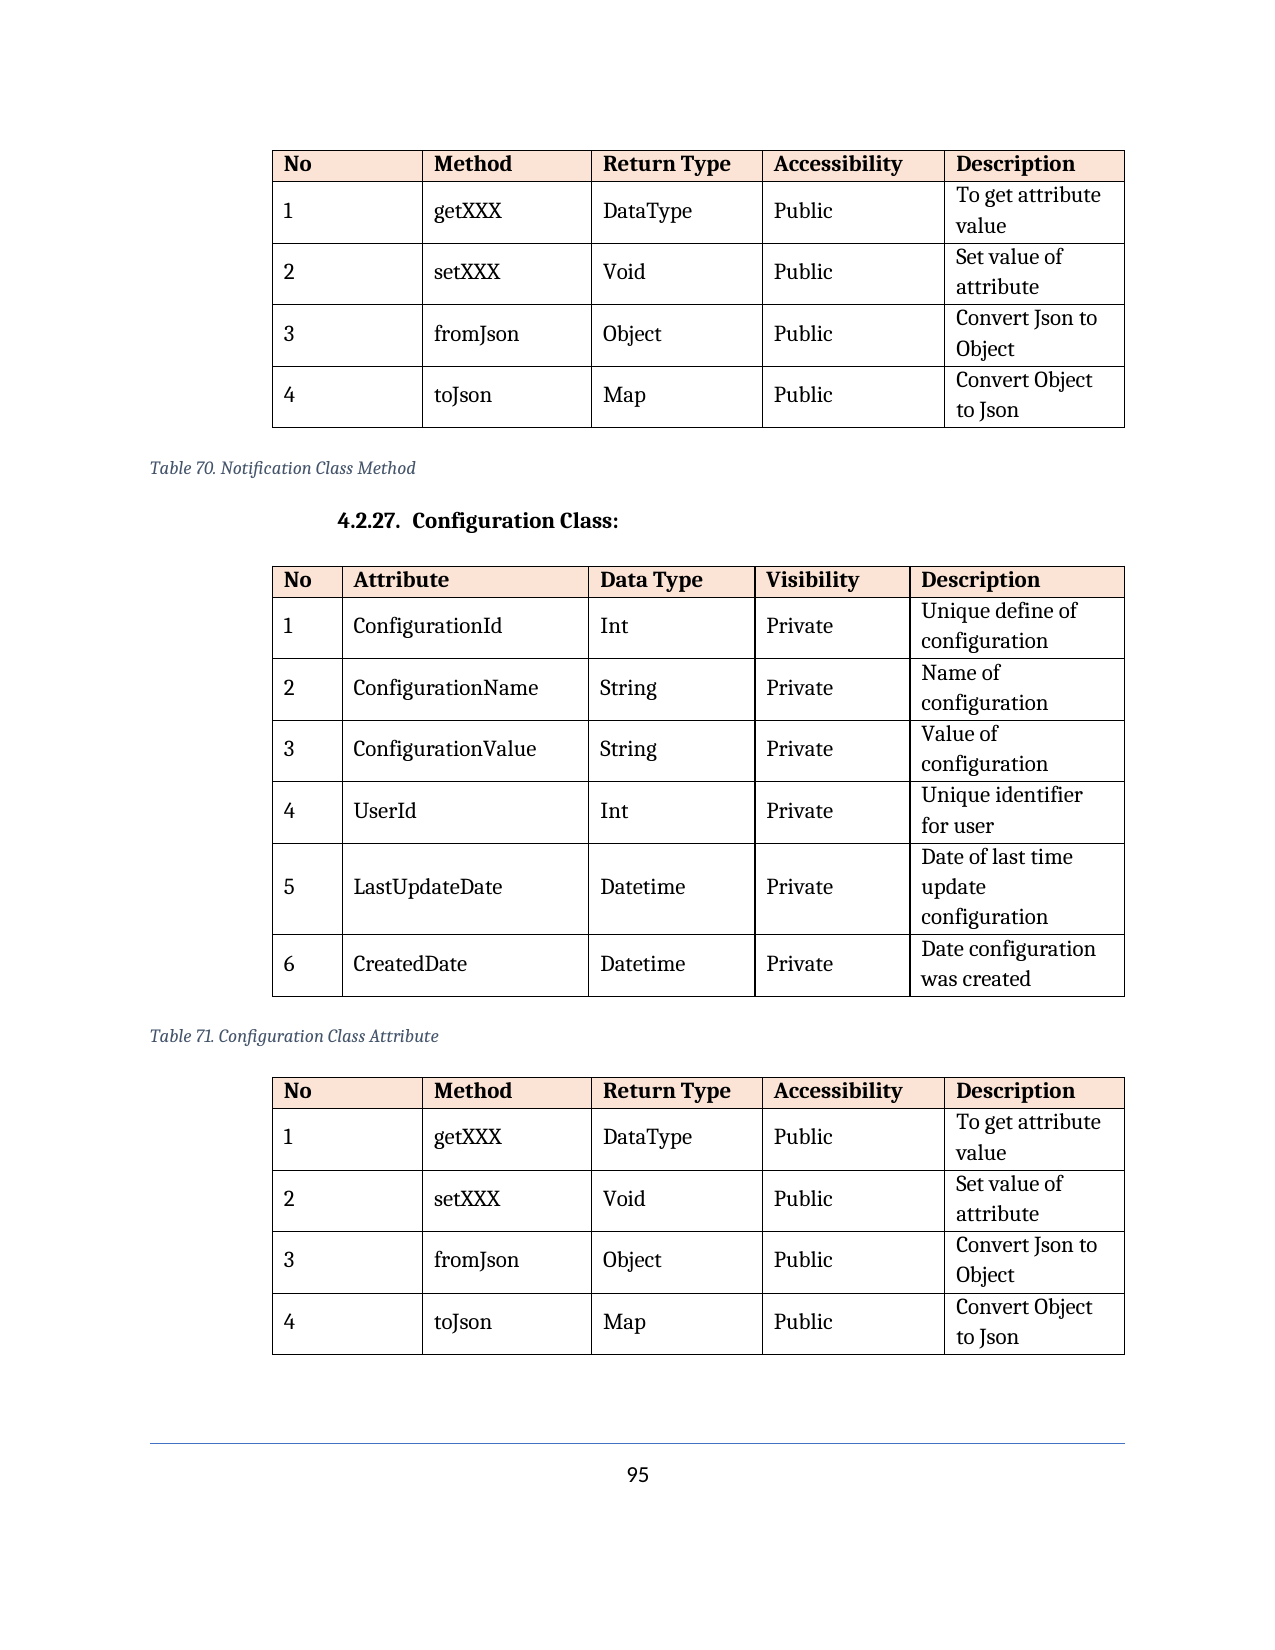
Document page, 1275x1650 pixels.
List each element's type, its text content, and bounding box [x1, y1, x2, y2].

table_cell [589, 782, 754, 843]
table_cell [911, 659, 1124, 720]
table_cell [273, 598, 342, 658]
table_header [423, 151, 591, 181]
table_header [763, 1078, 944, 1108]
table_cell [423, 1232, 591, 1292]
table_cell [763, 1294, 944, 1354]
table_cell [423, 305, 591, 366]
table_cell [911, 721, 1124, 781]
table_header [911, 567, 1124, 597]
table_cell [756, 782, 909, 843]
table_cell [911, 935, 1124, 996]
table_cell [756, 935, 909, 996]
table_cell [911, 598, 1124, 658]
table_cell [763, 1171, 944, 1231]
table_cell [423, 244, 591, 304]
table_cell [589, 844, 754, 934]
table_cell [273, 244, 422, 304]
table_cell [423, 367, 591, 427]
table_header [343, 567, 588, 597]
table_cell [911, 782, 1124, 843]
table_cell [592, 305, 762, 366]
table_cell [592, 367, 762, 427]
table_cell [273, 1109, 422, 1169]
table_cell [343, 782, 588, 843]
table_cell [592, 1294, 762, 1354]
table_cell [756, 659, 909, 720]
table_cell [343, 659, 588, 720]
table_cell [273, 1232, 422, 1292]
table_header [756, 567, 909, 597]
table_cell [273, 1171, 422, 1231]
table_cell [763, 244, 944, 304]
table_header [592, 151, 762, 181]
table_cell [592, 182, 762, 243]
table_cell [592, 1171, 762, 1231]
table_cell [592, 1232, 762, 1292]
text Table 70. Notification Class Method [150, 457, 1125, 479]
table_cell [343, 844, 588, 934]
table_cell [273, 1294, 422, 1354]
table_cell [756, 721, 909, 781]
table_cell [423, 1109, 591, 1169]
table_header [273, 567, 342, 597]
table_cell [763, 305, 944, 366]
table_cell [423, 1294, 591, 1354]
list Configuration Class: [337, 508, 1125, 534]
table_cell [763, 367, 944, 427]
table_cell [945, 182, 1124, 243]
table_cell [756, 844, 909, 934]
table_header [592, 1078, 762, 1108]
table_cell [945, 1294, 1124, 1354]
text Table 71. Configuration Class Attribute [150, 1026, 1125, 1048]
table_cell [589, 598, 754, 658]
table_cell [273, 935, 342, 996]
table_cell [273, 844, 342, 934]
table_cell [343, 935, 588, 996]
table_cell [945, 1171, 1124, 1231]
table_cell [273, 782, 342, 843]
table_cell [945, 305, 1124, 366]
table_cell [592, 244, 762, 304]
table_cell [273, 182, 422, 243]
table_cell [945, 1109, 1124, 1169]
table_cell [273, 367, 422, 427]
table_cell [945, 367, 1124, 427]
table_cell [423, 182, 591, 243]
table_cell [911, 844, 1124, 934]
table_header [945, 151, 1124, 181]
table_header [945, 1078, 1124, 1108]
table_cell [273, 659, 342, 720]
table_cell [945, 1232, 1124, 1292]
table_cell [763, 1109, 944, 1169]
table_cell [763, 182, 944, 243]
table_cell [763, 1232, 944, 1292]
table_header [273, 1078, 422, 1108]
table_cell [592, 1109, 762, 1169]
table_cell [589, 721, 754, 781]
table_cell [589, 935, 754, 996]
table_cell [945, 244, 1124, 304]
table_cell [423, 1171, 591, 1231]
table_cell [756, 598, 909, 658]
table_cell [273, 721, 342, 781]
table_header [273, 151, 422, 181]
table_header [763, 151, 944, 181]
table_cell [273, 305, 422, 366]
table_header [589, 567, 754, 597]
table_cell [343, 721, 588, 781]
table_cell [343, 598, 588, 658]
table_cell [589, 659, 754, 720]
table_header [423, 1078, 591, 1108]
